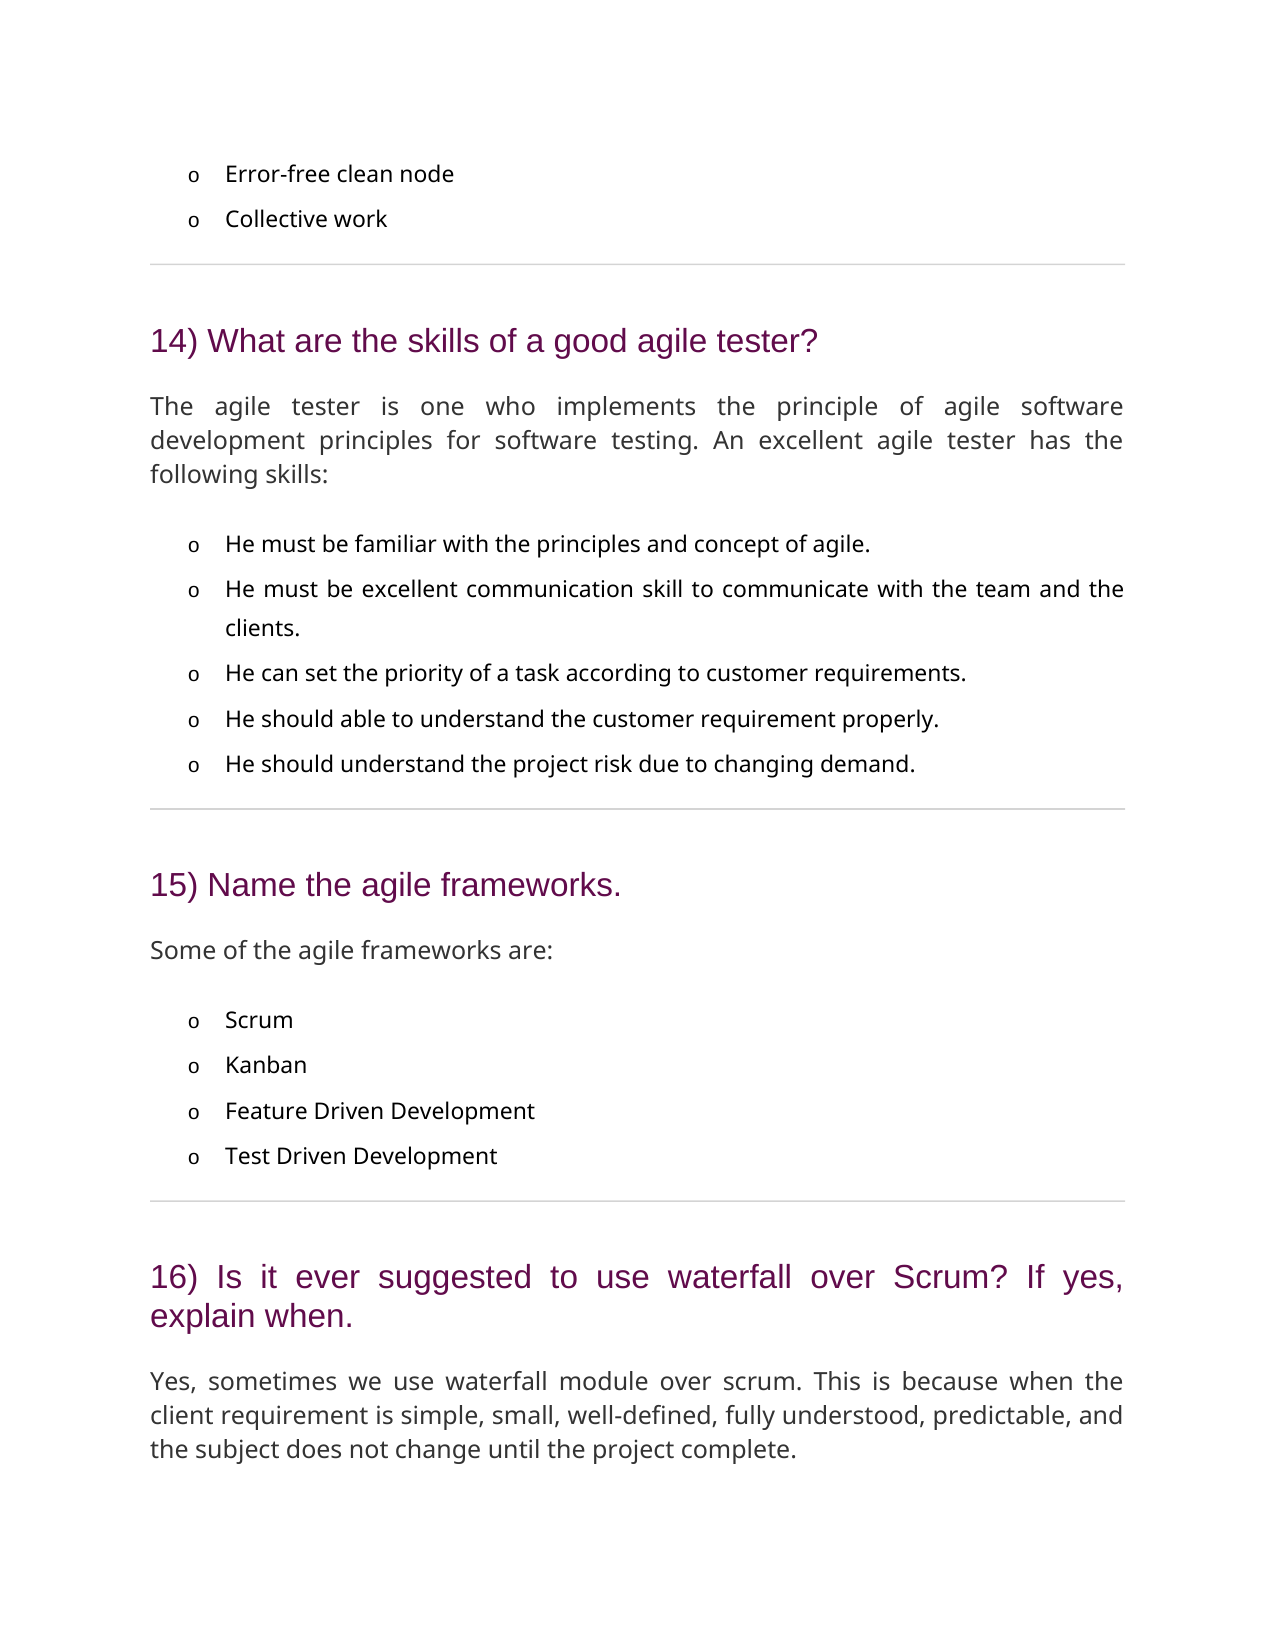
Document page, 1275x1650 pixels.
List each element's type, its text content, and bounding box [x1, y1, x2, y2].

list He can set the priority of a task according to customer requirements. [187, 649, 1125, 688]
text Some of the agile frameworks are: [150, 933, 1125, 967]
subtitle 15) Name the agile frameworks. [150, 865, 1125, 904]
list He should understand the project risk due to changing demand. [187, 740, 1125, 779]
list Test Driven Development [187, 1132, 1125, 1171]
text The agile tester is one who implements the principle of agile software development principles for software testing. An excellent agile tester has the following skills: [150, 388, 1125, 491]
subtitle 16) Is it ever suggested to use waterfall over Scrum? If yes, explain when. [150, 1258, 1125, 1334]
list He must be familiar with the principles and concept of agile. [187, 520, 1125, 559]
list Scrum [187, 996, 1125, 1035]
list He should able to understand the customer requirement properly. [187, 695, 1125, 734]
list Feature Driven Development [187, 1087, 1125, 1126]
list Collective work [187, 195, 1125, 234]
list Error-free clean node [187, 150, 1125, 189]
list Kanban [187, 1042, 1125, 1081]
text Yes, sometimes we use waterfall module over scrum. This is because when the client requirement is simple, small, well-defined, fully understood, predictable, and the subject does not change until the project complete. [150, 1364, 1125, 1466]
subtitle 14) What are the skills of a good agile tester? [150, 321, 1125, 359]
list He must be excellent communication skill to communicate with the team and the clients. [187, 565, 1125, 643]
